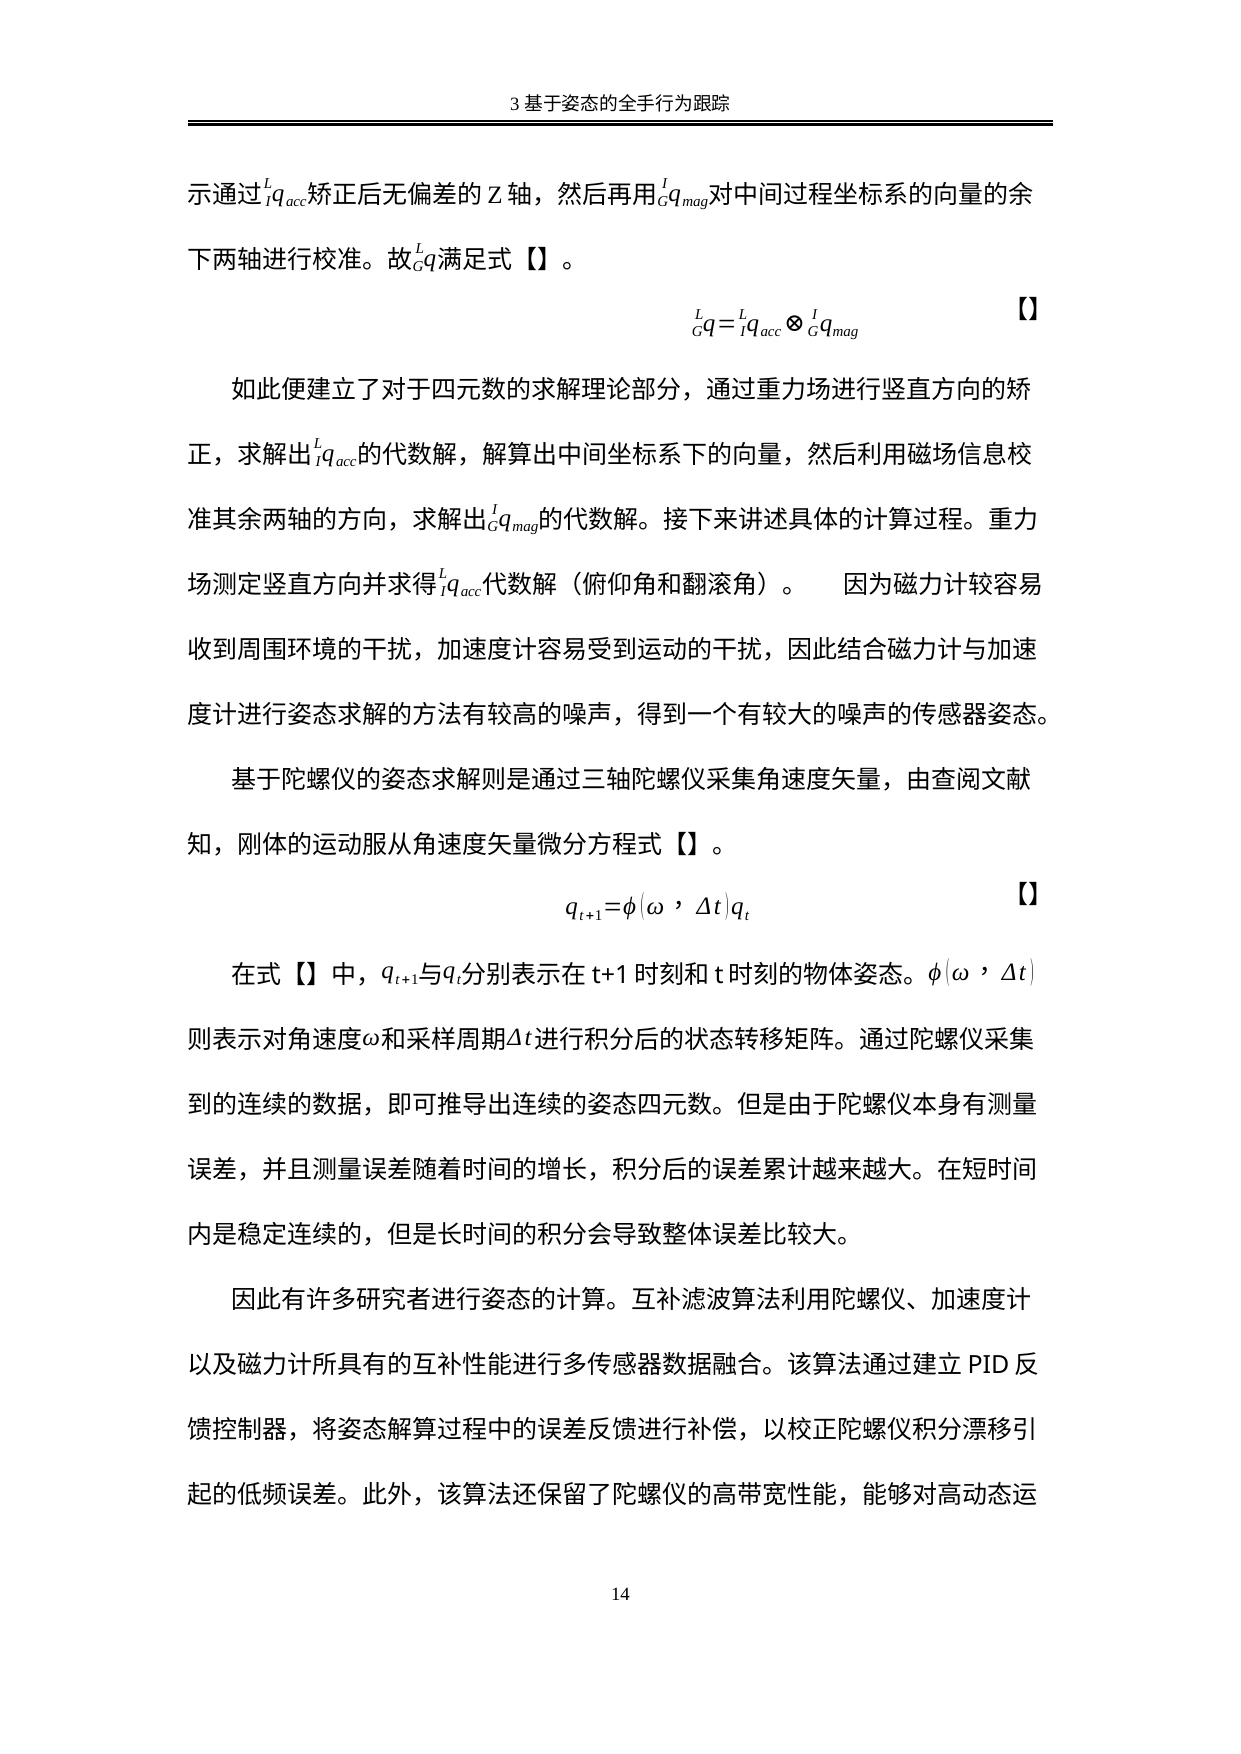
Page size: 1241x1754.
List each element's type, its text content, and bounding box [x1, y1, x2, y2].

text 在式【】中，与分别表示在t+1时刻和t时刻的物体姿态。则表示对角速度和采样周期进行积分后的状态转移矩阵。通过陀螺仪采集到的连续的数据，即可推导出连续的姿态四元数。但是由于陀螺仪本身有测量误差，并且测量误差随着时间的增长，积分后的误差累计越来越大。在短时间内是稳定连续的，但是长时间的积分会导致整体误差比较大。 [187, 940, 1053, 1265]
text 如此便建立了对于四元数的求解理论部分，通过重力场进行竖直方向的矫正，求解出的代数解，解算出中间坐标系下的向量，然后利用磁场信息校准其余两轴的方向，求解出的代数解。接下来讲述具体的计算过程。重力场测定竖直方向并求得代数解（俯仰角和翻滚角）。 因为磁力计较容易收到周围环境的干扰，加速度计容易受到运动的干扰，因此结合磁力计与加速度计进行姿态求解的方法有较高的噪声，得到一个有较大的噪声的传感器姿态。 [187, 355, 1053, 745]
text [187, 1265, 1053, 1525]
text 基于陀螺仪的姿态求解则是通过三轴陀螺仪采集角速度矢量，由查阅文献知，刚体的运动服从角速度矢量微分方程式【】。 [187, 745, 1053, 875]
text 【】 [187, 290, 1053, 355]
text 【】 [187, 875, 1053, 940]
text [187, 160, 1053, 290]
